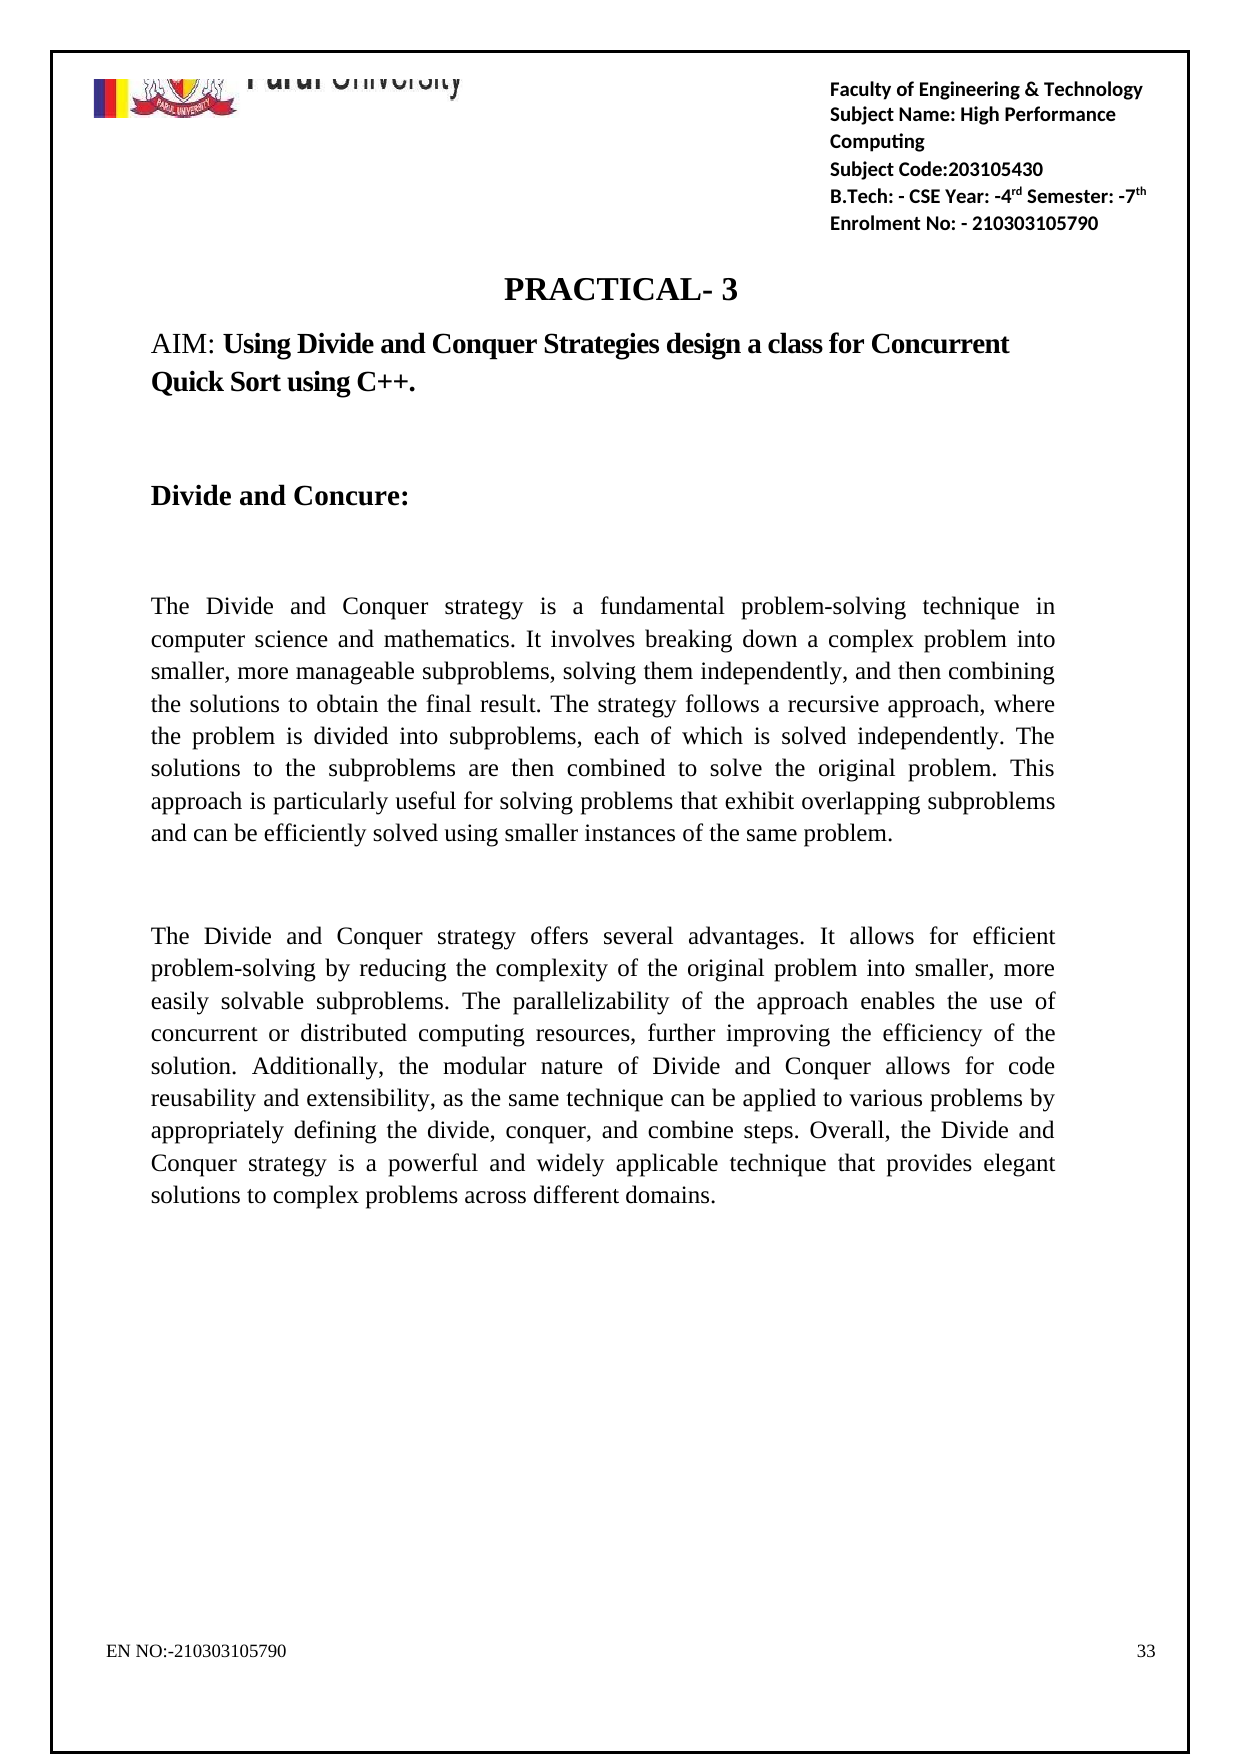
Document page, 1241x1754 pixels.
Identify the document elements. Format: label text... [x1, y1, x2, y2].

text Divide and Concure: [151, 478, 1056, 511]
text The Divide and Conquer strategy offers several advantages. It allows for efficient problem-solving by reducing the complexity of the original problem into smaller, more easily solvable subproblems. The parallelizability of the approach enables the use of concurrent or distributed computing resources, further improving the efficiency of the solution. Additionally, the modular nature of Divide and Conquer allows for code reusability and extensibility, as the same technique can be applied to various problems by appropriately defining the divide, conquer, and combine steps. Overall, the Divide and Conquer strategy is a powerful and widely applicable technique that provides elegant solutions to complex problems across different domains. [151, 921, 1056, 1209]
subtitle PRACTICAL- 3 [94, 269, 738, 307]
text AIM: Using Divide and Conquer Strategies design a class for Concurrent Quick Sort using C++. [151, 326, 1056, 397]
picture [93, 79, 463, 118]
text The Divide and Conquer strategy is a fundamental problem-solving technique in computer science and mathematics. It involves breaking down a complex problem into smaller, more manageable subproblems, solving them independently, and then combining the solutions to obtain the final result. The strategy follows a recursive approach, where the problem is divided into subproblems, each of which is solved independently. The solutions to the subproblems are then combined to solve the original problem. This approach is particularly useful for solving problems that exhibit overlapping subproblems and can be efficiently solved using smaller instances of the same problem. [151, 591, 1056, 847]
